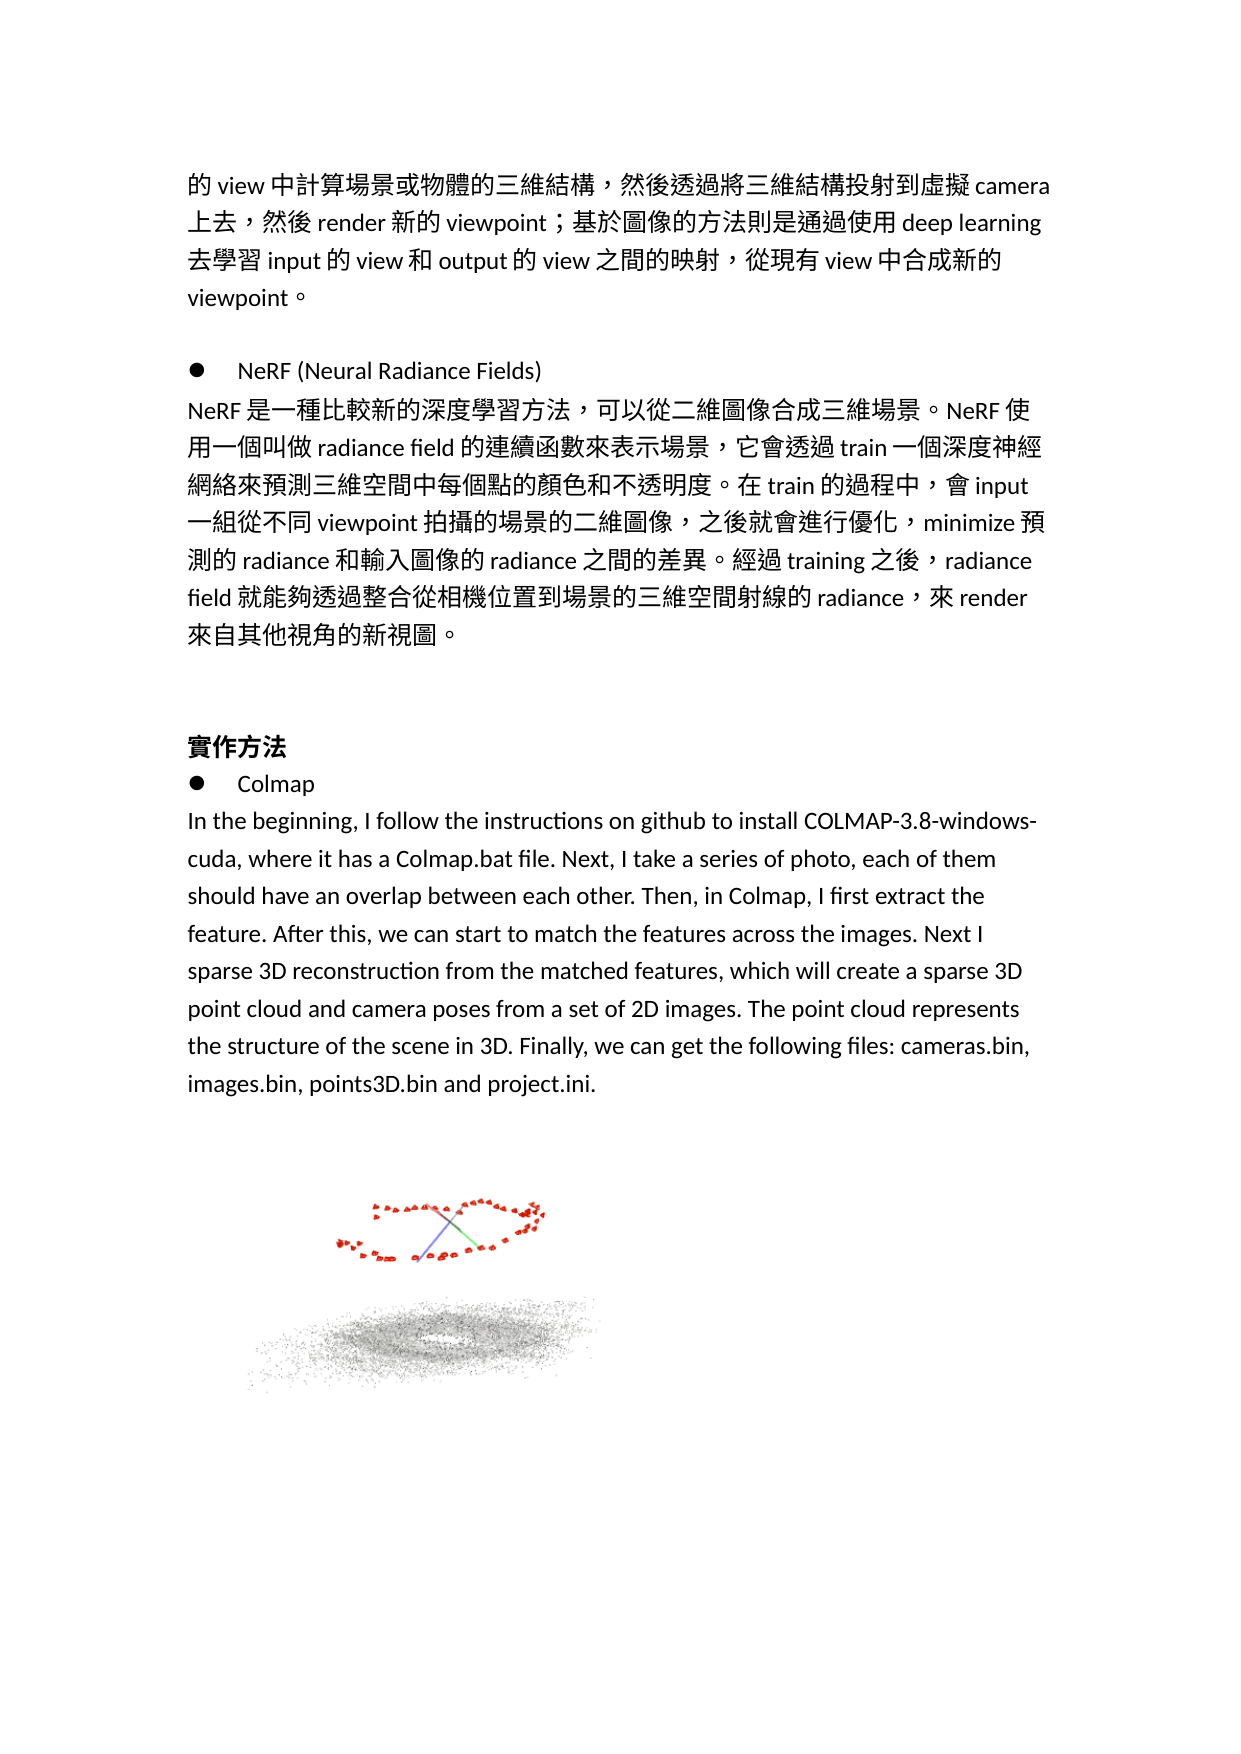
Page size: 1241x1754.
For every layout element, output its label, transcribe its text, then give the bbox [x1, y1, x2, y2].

text 實作方法 [187, 727, 1053, 764]
text NeRF是一種比較新的深度學習方法，可以從二維圖像合成三維場景。NeRF使用一個叫做radiance field的連續函數來表示場景，它會透過train一個深度神經網絡來預測三維空間中每個點的顏色和不透明度。在train的過程中，會input一組從不同viewpoint拍攝的場景的二維圖像，之後就會進行優化，minimize預測的radiance和輸入圖像的radiance之間的差異。經過training之後，radiance field就能夠透過整合從相機位置到場景的三維空間射線的radiance，來render來自其他視角的新視圖。 [187, 389, 1053, 652]
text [187, 164, 1053, 314]
text In the beginning, I follow the instructions on github to install COLMAP-3.8-windows-cuda, where it has a Colmap.bat file. Next, I take a series of photo, each of them should have an overlap between each other. Then, in Colmap, I first extract the feature. After this, we can start to match the features across the images. Next I sparse 3D reconstruction from the matched features, which will create a sparse 3D point cloud and camera poses from a set of 2D images. The point cloud represents the structure of the scene in 3D. Finally, we can get the following files: cameras.bin, images.bin, points3D.bin and project.ini. [187, 802, 1053, 1102]
picture [187, 1102, 684, 1457]
list NeRF (Neural Radiance Fields) [187, 352, 1053, 389]
list Colmap [187, 764, 1053, 802]
